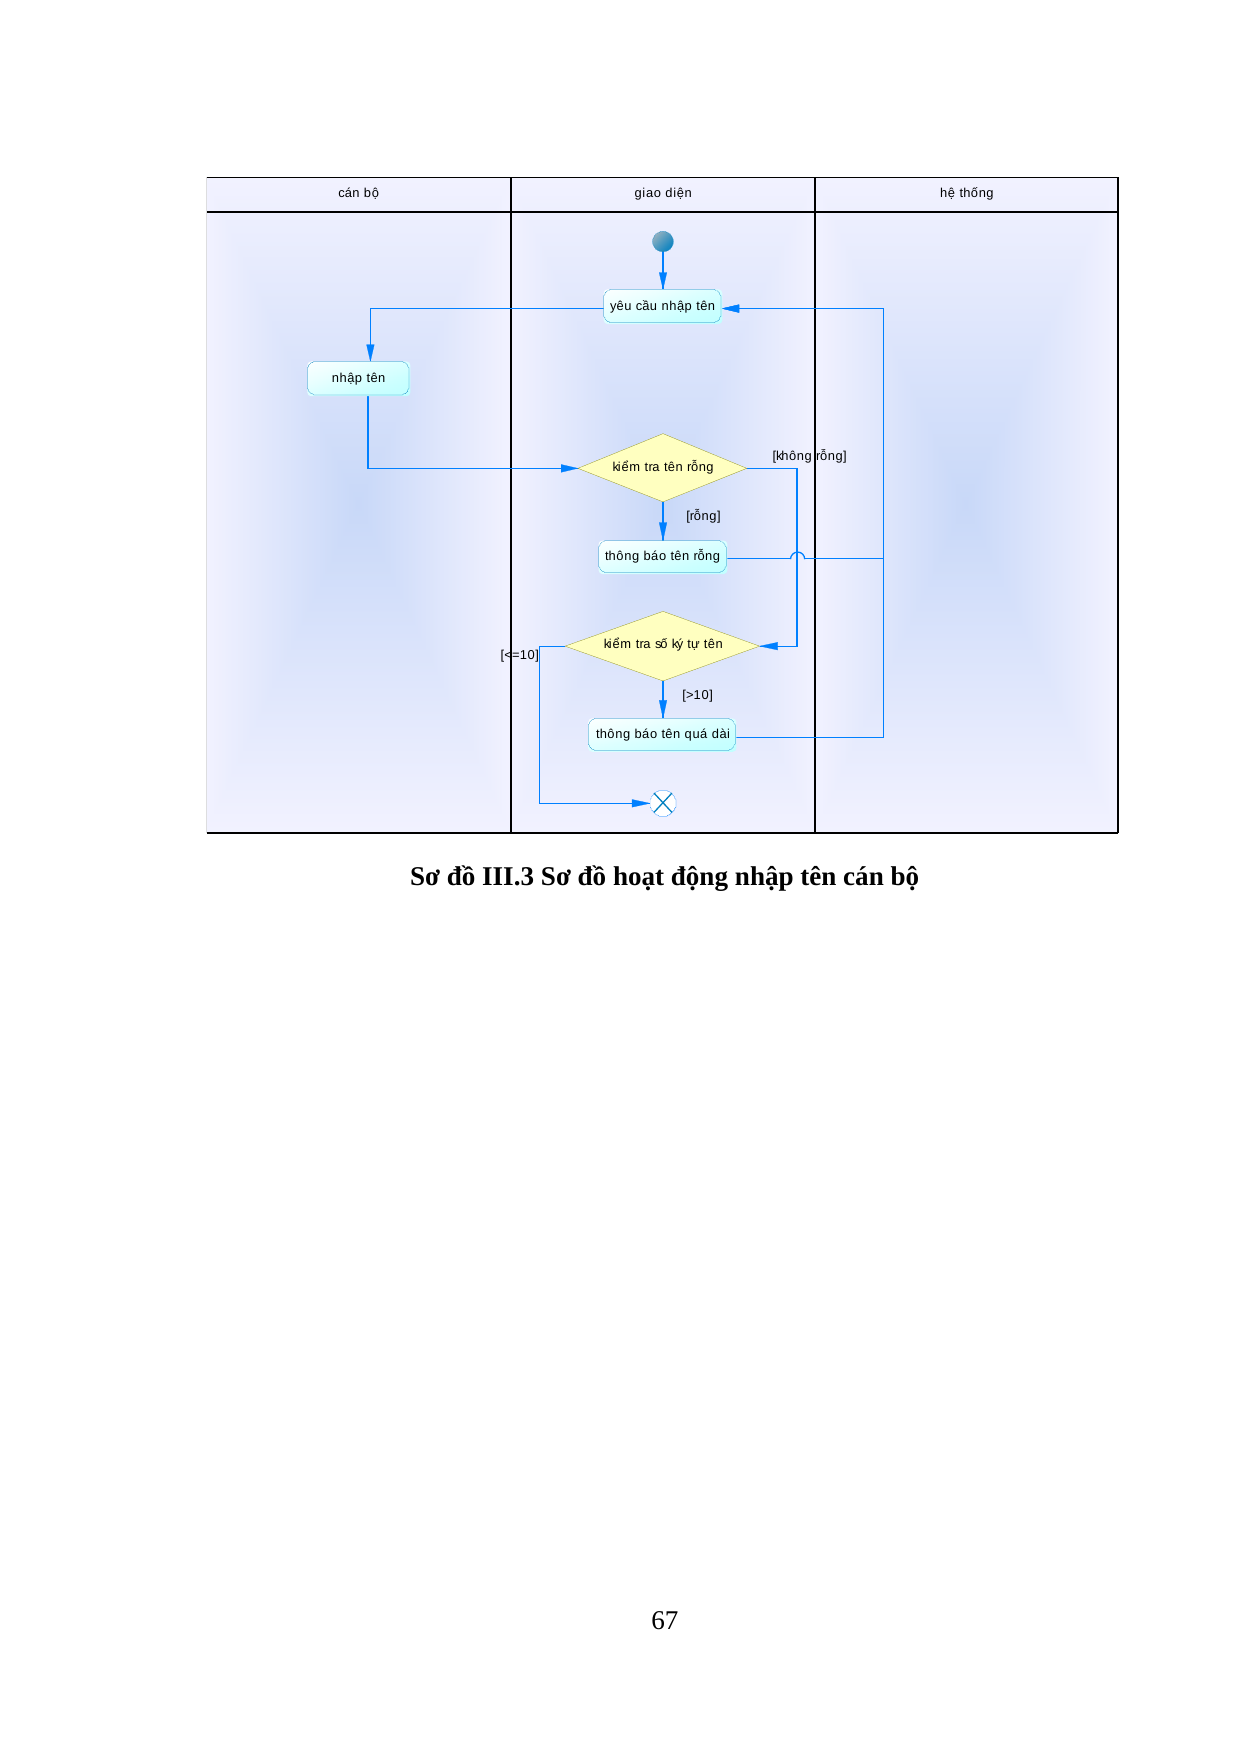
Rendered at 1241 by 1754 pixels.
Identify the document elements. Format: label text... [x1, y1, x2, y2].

picture [307, 361, 410, 396]
picture [603, 289, 722, 323]
picture [588, 718, 736, 751]
text Sơ đồ III.3 Sơ đồ hoạt động nhập tên cán bộ [207, 860, 1122, 891]
picture [598, 540, 727, 573]
picture [652, 231, 674, 252]
